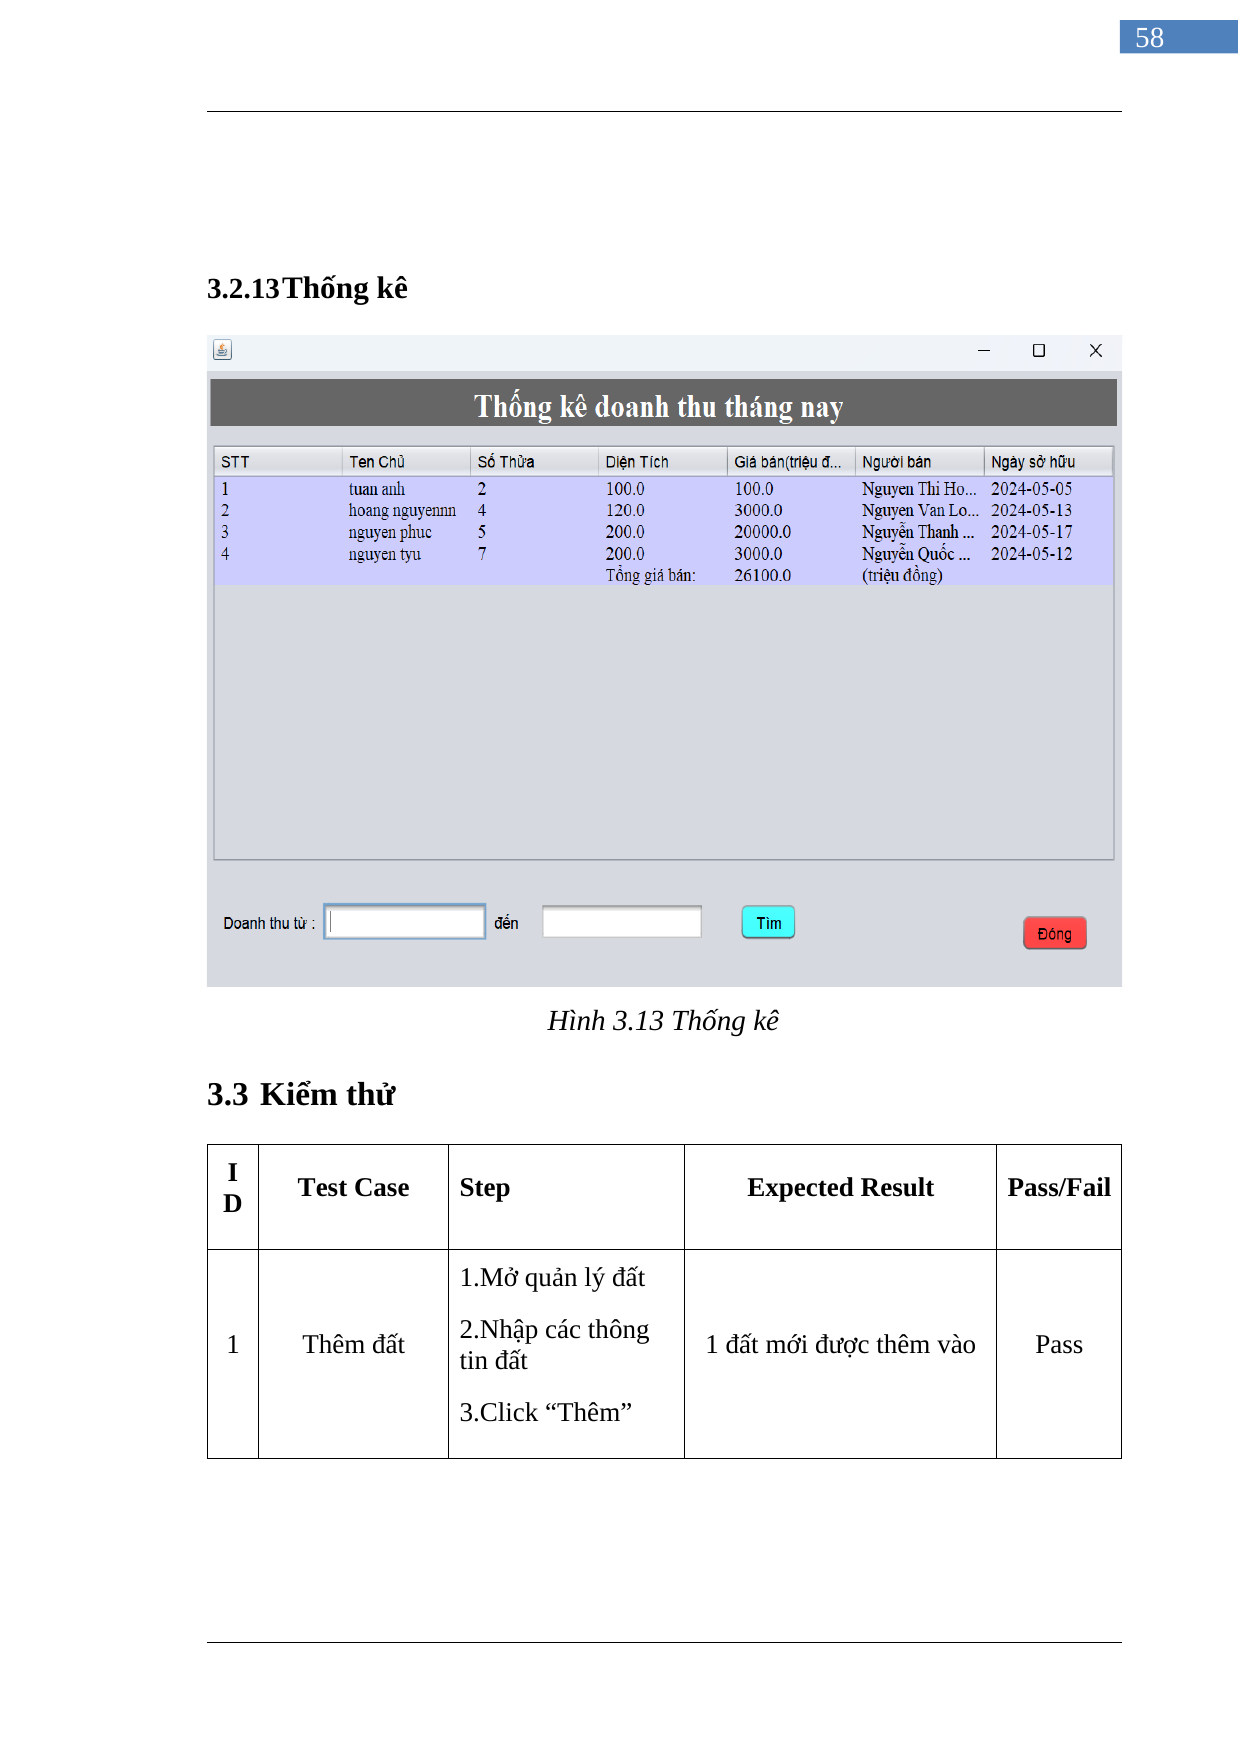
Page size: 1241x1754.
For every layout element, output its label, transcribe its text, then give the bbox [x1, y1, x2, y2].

text Hình 3.13 Thống kê [207, 1003, 1122, 1037]
table_header Expected Result [685, 1145, 996, 1249]
table_header Test Case [259, 1145, 448, 1249]
table_header Step [449, 1145, 684, 1249]
table_cell Pass [997, 1250, 1121, 1458]
table_header Pass/Fail [997, 1145, 1121, 1249]
subtitle Thống kê [207, 269, 1122, 305]
subtitle Kiểm thử [207, 1074, 1122, 1113]
table_cell 1.Mở quản lý đất 2.Nhập các thông tin đất 3.Click “Thêm” [449, 1250, 684, 1458]
table_cell Thêm đất [259, 1250, 448, 1458]
table_header ID [208, 1145, 258, 1249]
table_cell 1 đất mới được thêm vào [685, 1250, 996, 1458]
table_cell 1 [208, 1250, 258, 1458]
picture [206, 335, 1123, 987]
